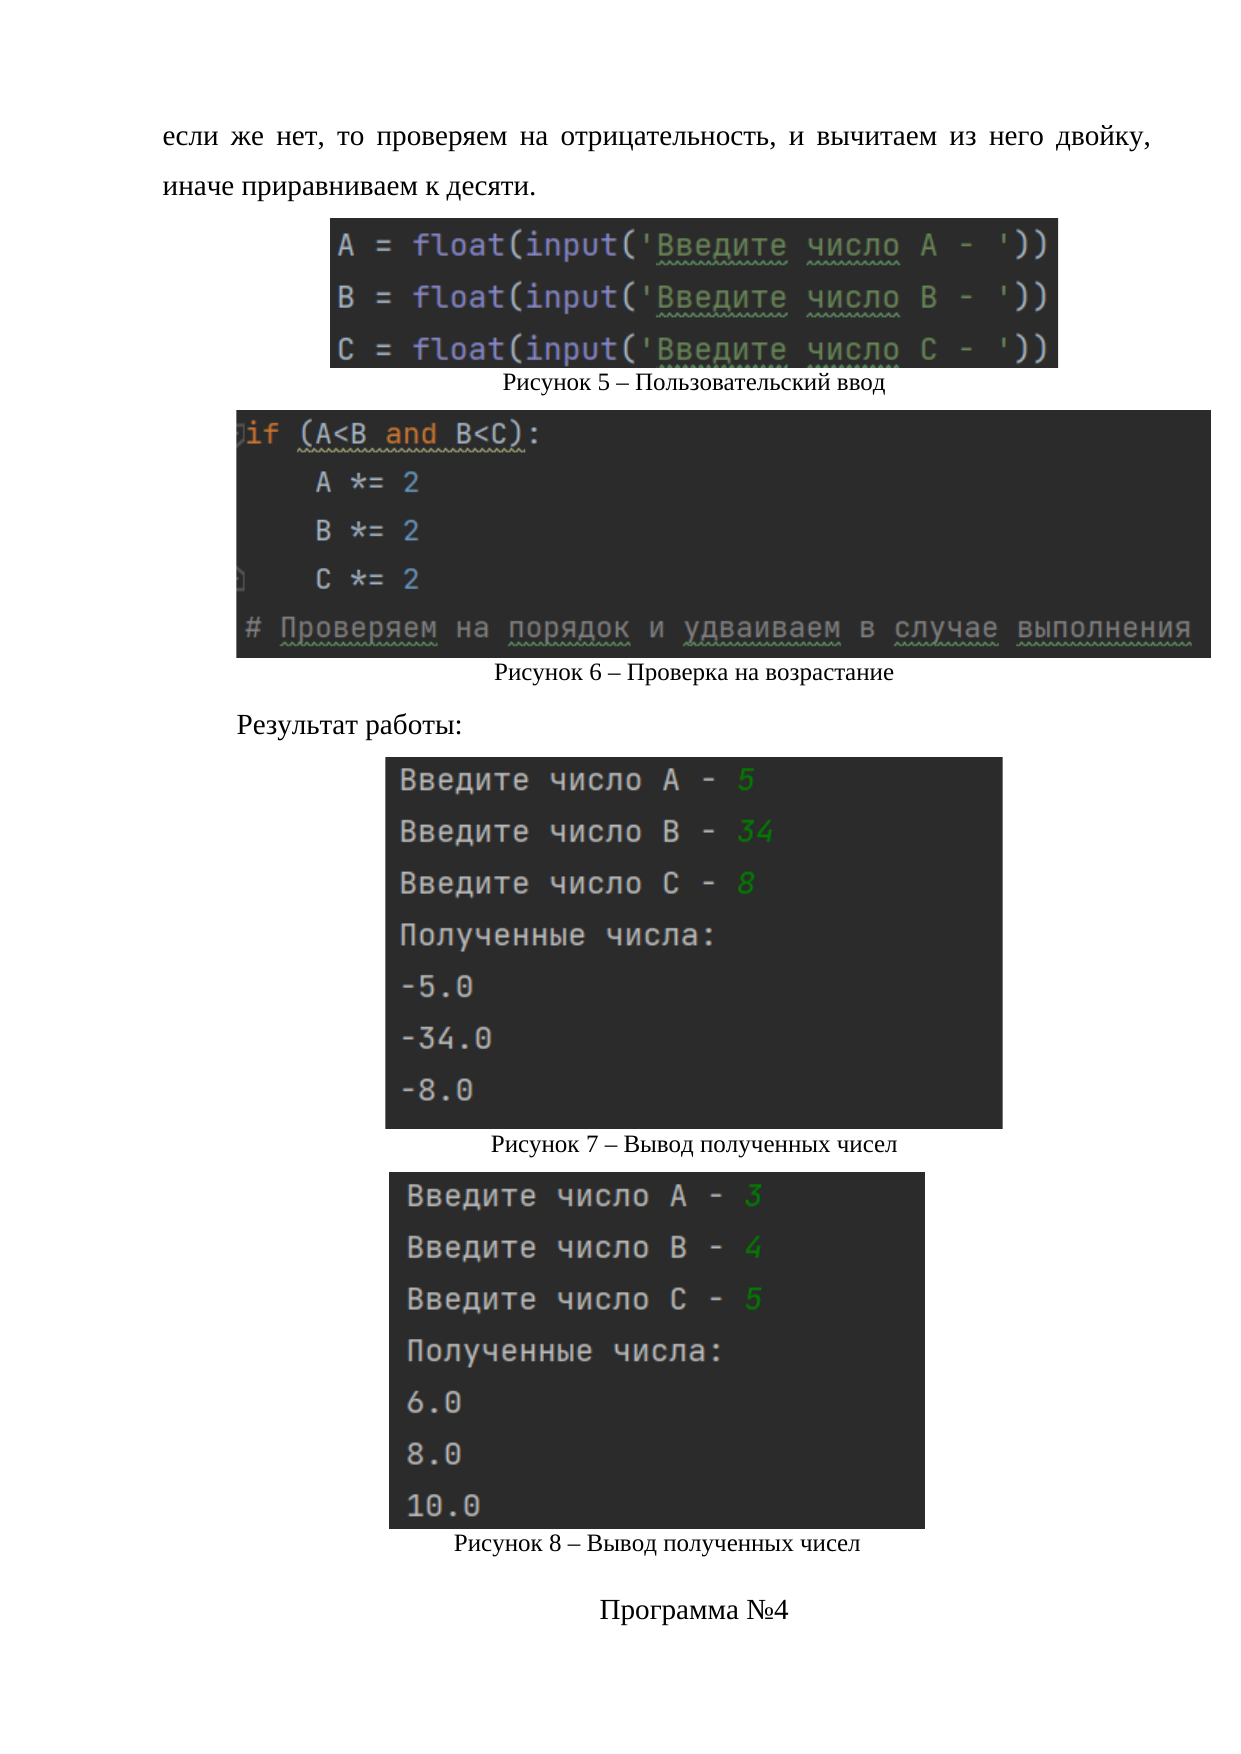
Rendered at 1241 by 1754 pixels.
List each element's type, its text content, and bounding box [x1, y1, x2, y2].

text Рисунок 8 – Вывод полученных чисел [162, 1528, 1152, 1557]
picture [385, 757, 1003, 1129]
text Рисунок 7 – Вывод полученных чисел [162, 1129, 1152, 1158]
picture [389, 1172, 925, 1529]
text Рисунок 5 – Пользовательский ввод [162, 367, 1152, 396]
picture [236, 410, 1211, 658]
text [162, 118, 1152, 202]
picture [330, 218, 1059, 368]
text Результат работы: [162, 707, 1152, 740]
text Рисунок 6 – Проверка на возрастание [162, 657, 1152, 686]
text Программа №4 [162, 1592, 1152, 1626]
